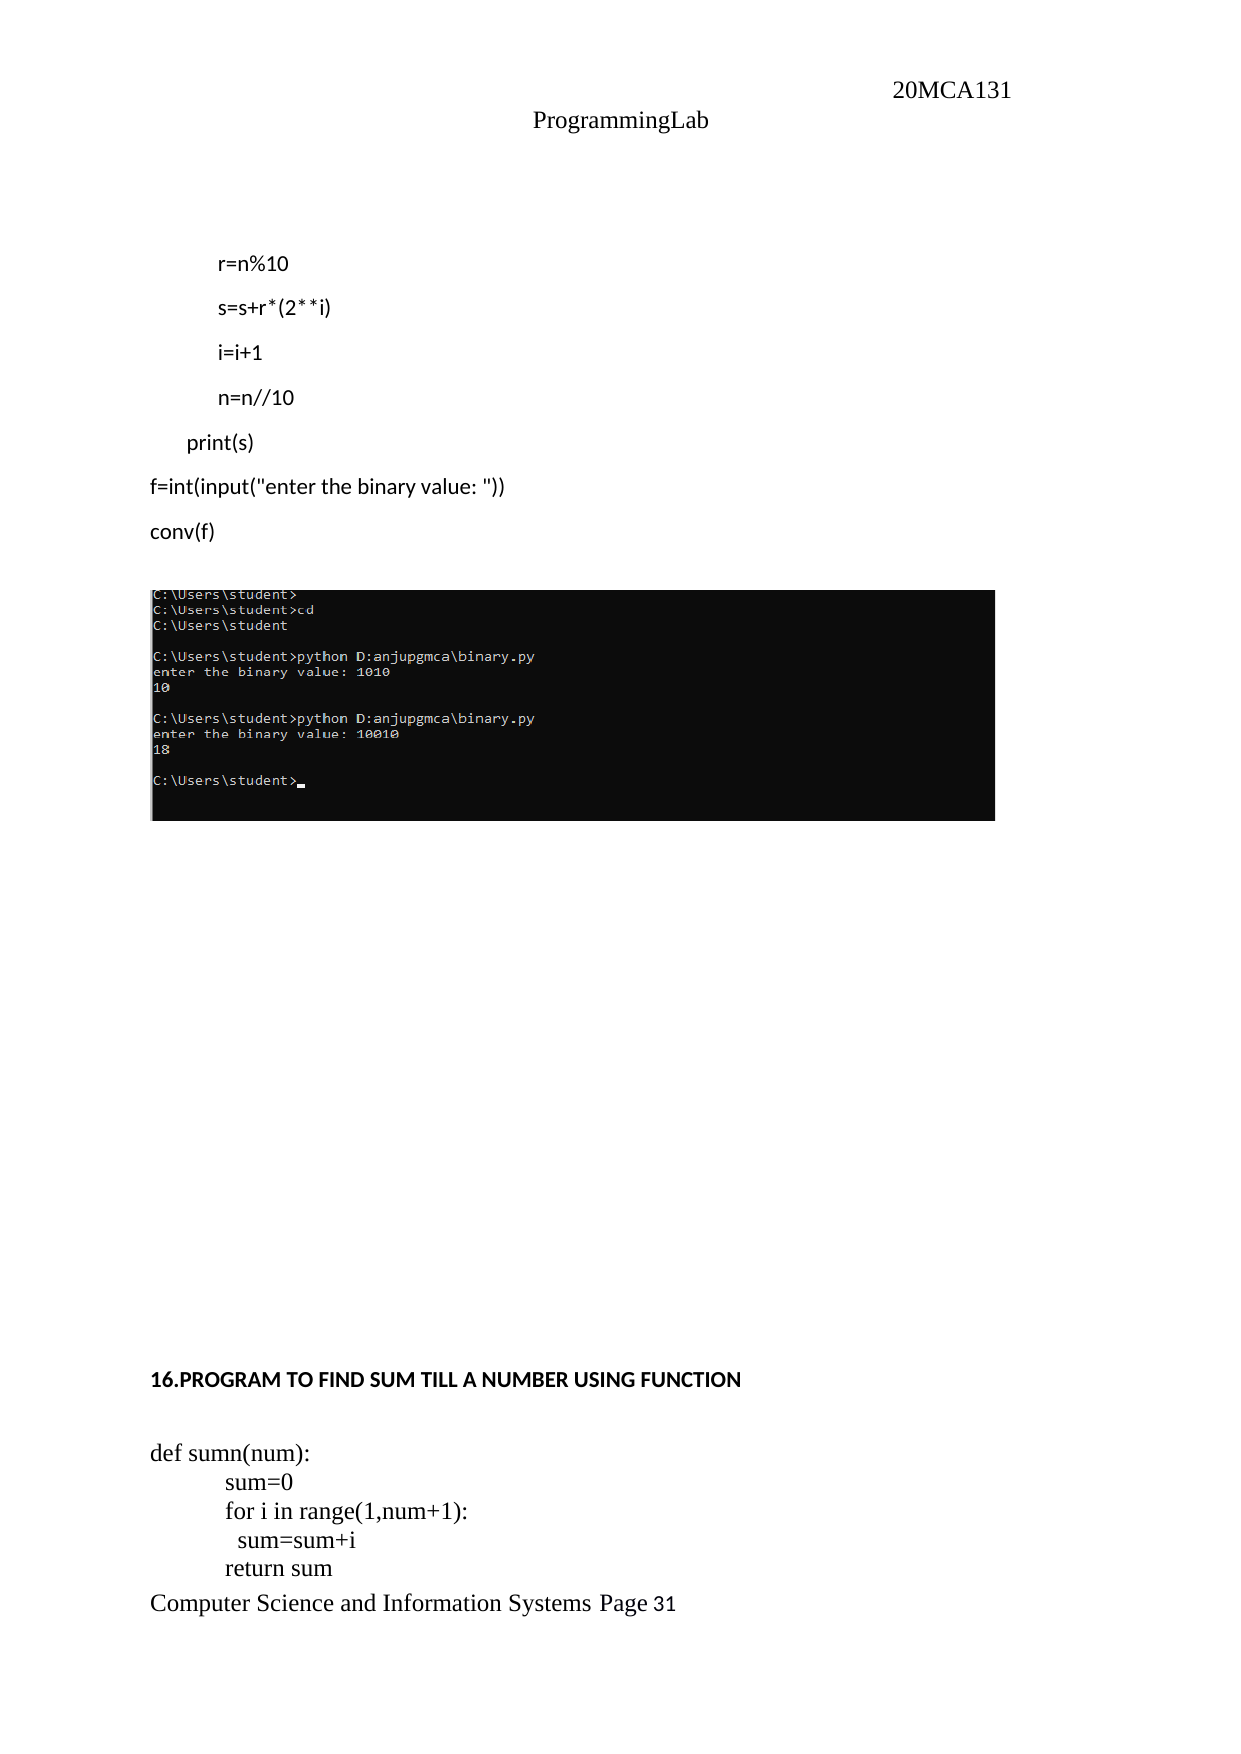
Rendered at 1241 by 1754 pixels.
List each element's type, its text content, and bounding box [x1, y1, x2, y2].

text return sum [150, 1553, 1092, 1582]
text s=s+r*(2**i) [150, 293, 1092, 322]
picture [150, 590, 996, 821]
text def sumn(num): [150, 1438, 1092, 1467]
text r=n%10 [150, 249, 1092, 277]
text conv(f) [150, 517, 1092, 545]
text sum=sum+i [150, 1525, 1092, 1553]
text 16.PROGRAM TO FIND SUM TILL A NUMBER USING FUNCTION [150, 1365, 1092, 1393]
text i=i+1 [150, 338, 1092, 366]
text print(s) [150, 428, 1092, 456]
text for i in range(1,num+1): [150, 1496, 1092, 1525]
text n=n//10 [150, 383, 1092, 411]
text sum=0 [150, 1467, 1092, 1496]
text f=int(input("enter the binary value: ")) [150, 472, 1092, 500]
